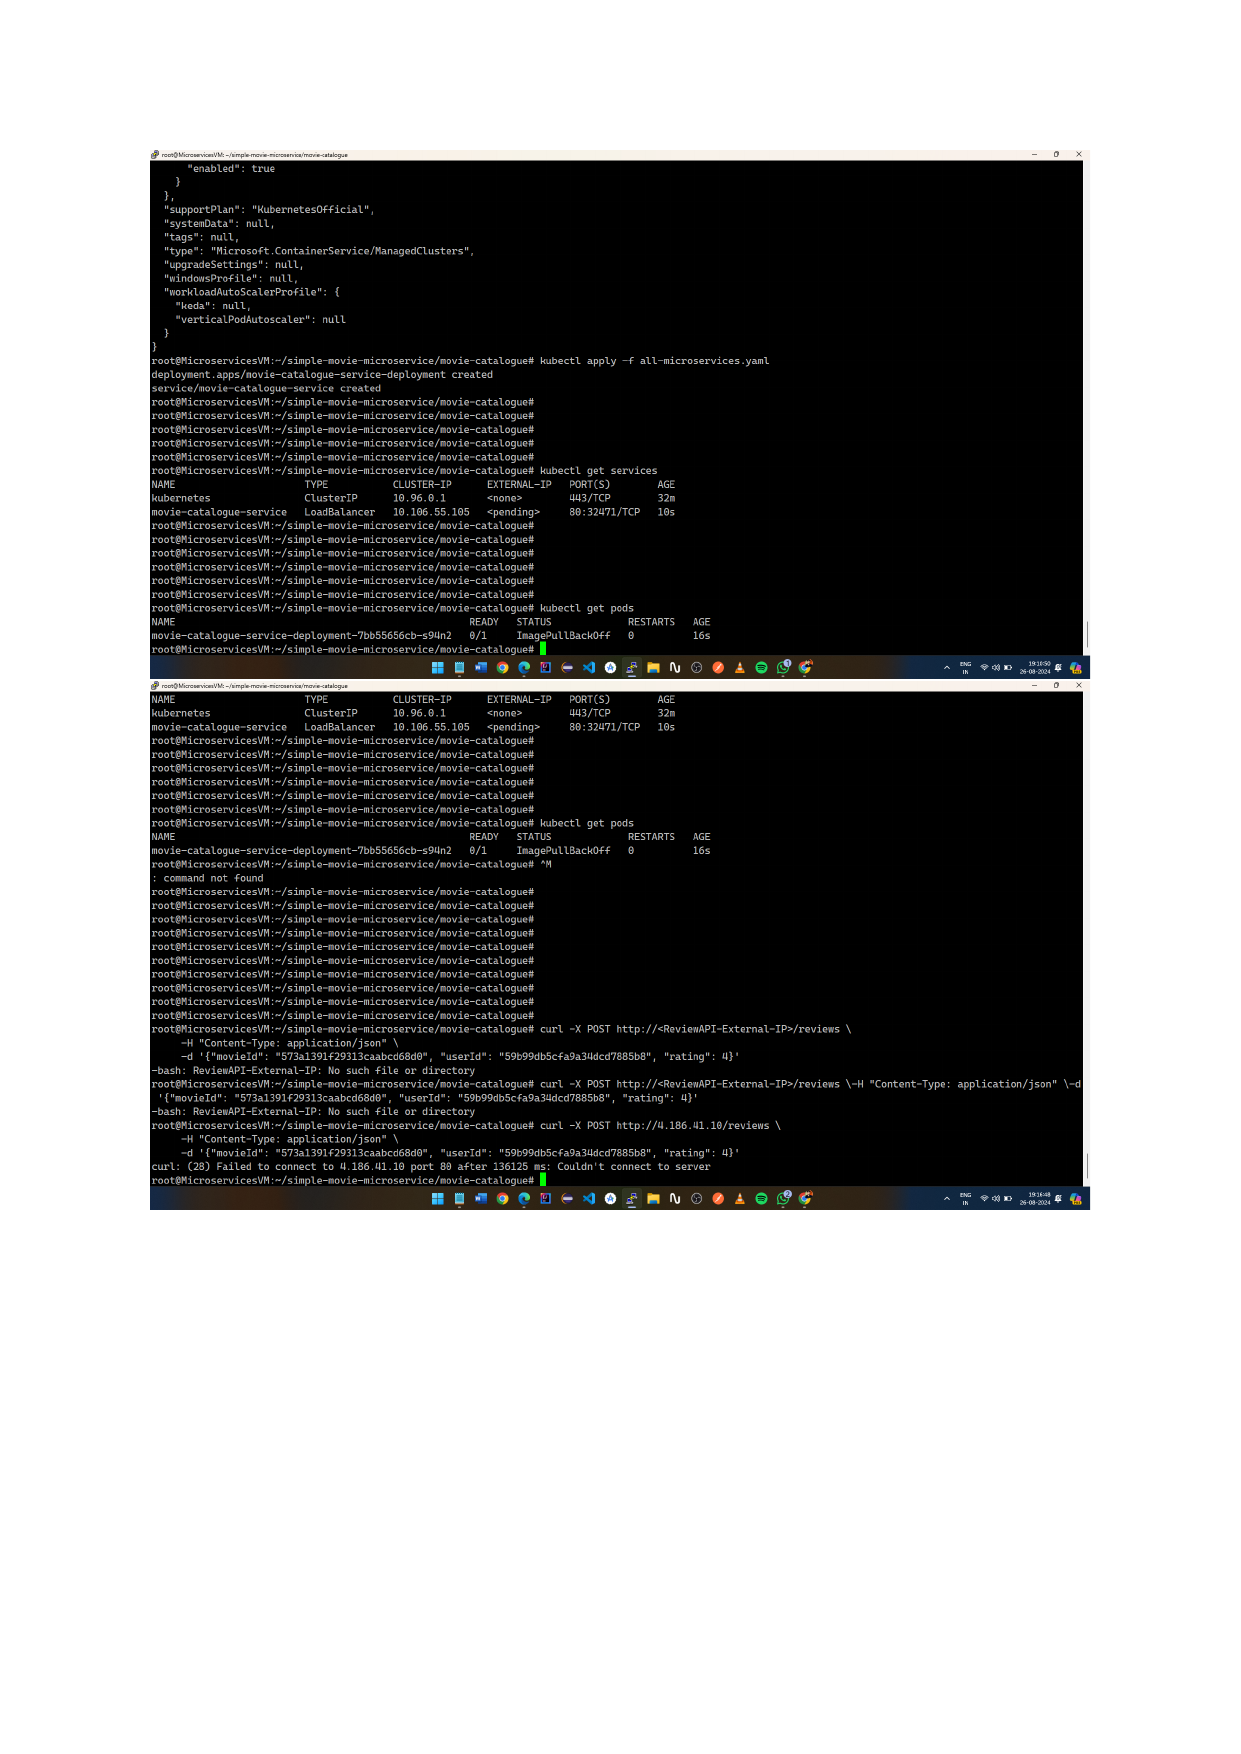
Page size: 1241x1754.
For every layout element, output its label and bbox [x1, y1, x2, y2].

picture [150, 681, 1091, 1210]
picture [150, 150, 1091, 679]
